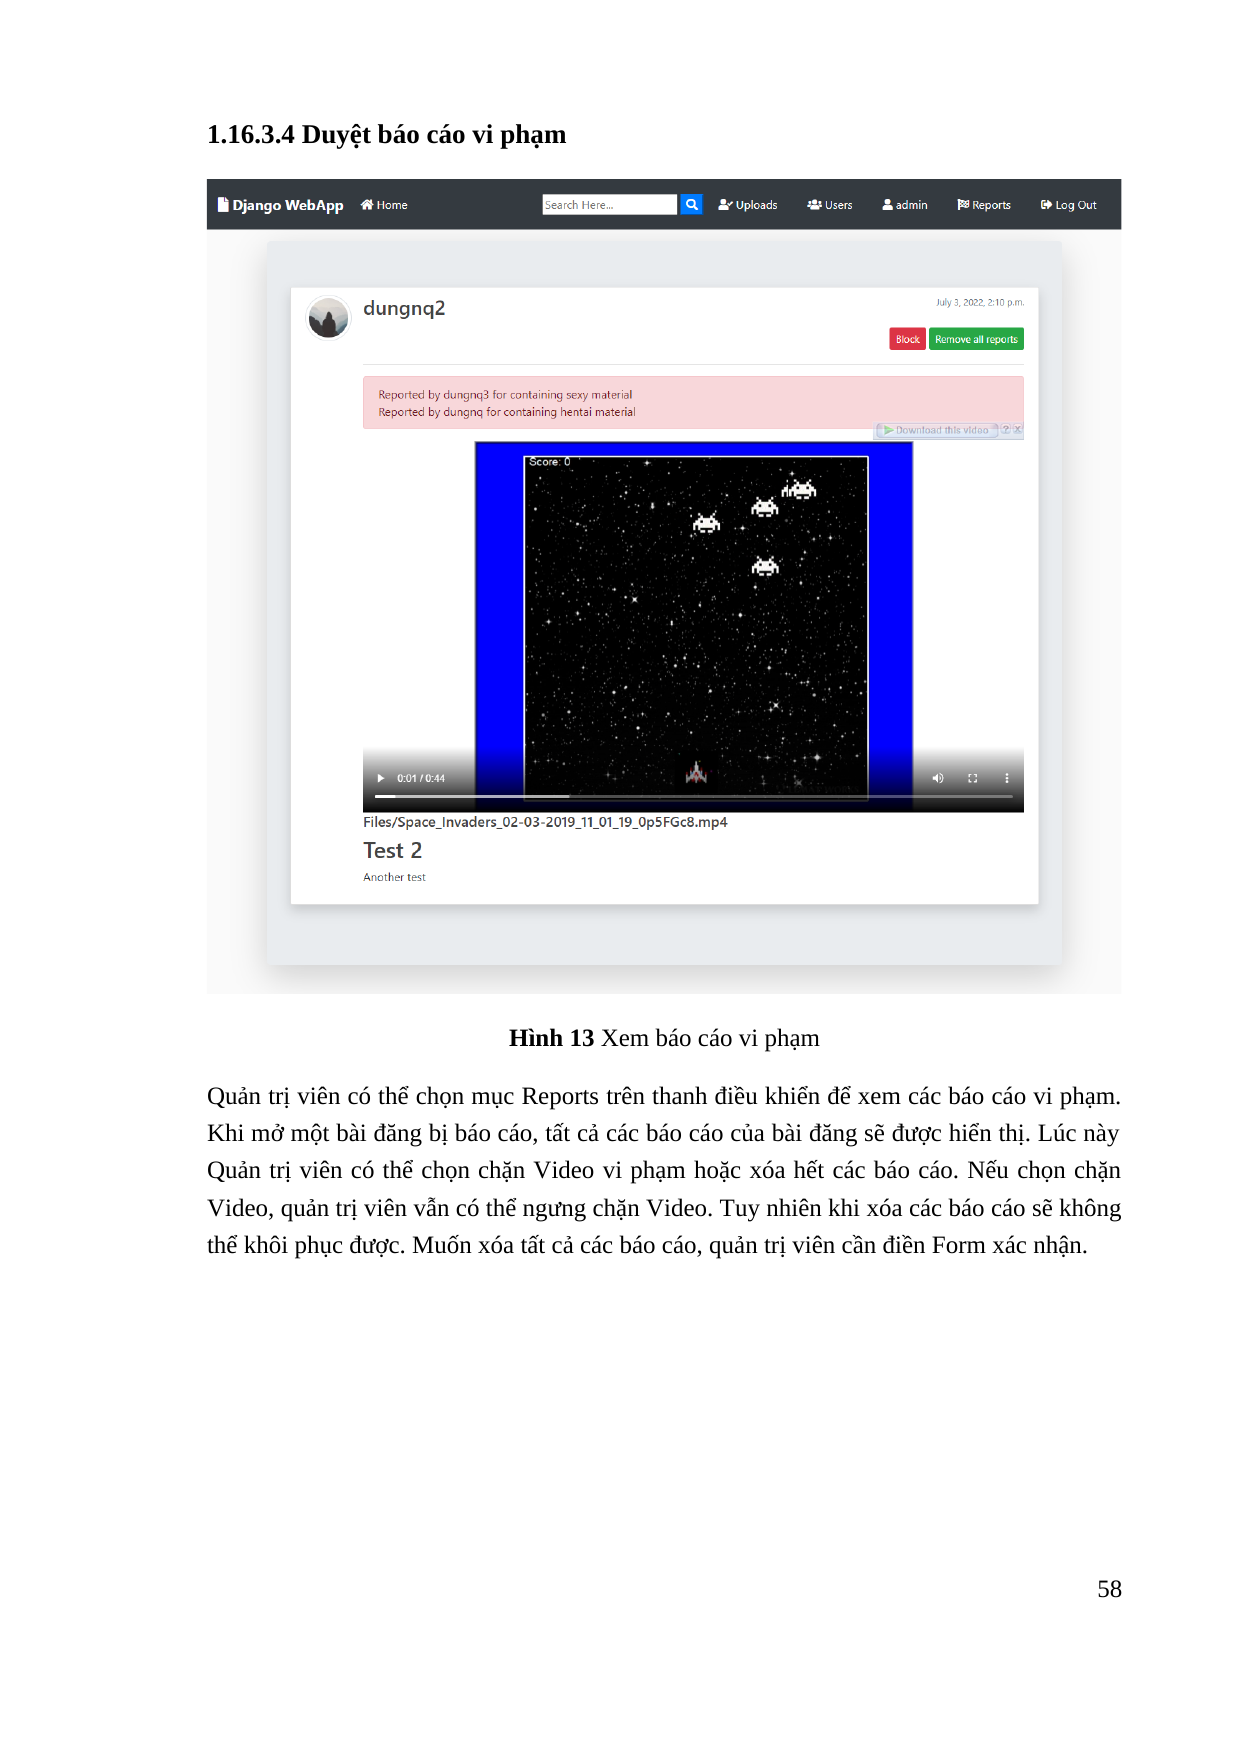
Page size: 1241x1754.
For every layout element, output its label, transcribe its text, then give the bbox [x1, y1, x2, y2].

text Quản trị viên có thể chọn mục Reports trên thanh điều khiển để xem các báo cáo vi phạm. Khi mở một bài đăng bị báo cáo, tất cả các báo cáo của bài đăng sẽ được hiển thị. Lúc này Quản trị viên có thể chọn chặn Video vi phạm hoặc xóa hết các báo cáo. Nếu chọn chặn Video, quản trị viên vẫn có thể ngưng chặn Video. Tuy nhiên khi xóa các báo cáo sẽ không thể khôi phục được. Muốn xóa tất cả các báo cáo, quản trị viên cần điền Form xác nhận. [207, 1081, 1122, 1259]
picture [206, 179, 1122, 994]
text Hình 13 Xem báo cáo vi phạm [207, 1023, 1122, 1051]
subtitle Duyệt báo cáo vi phạm [207, 118, 1122, 149]
